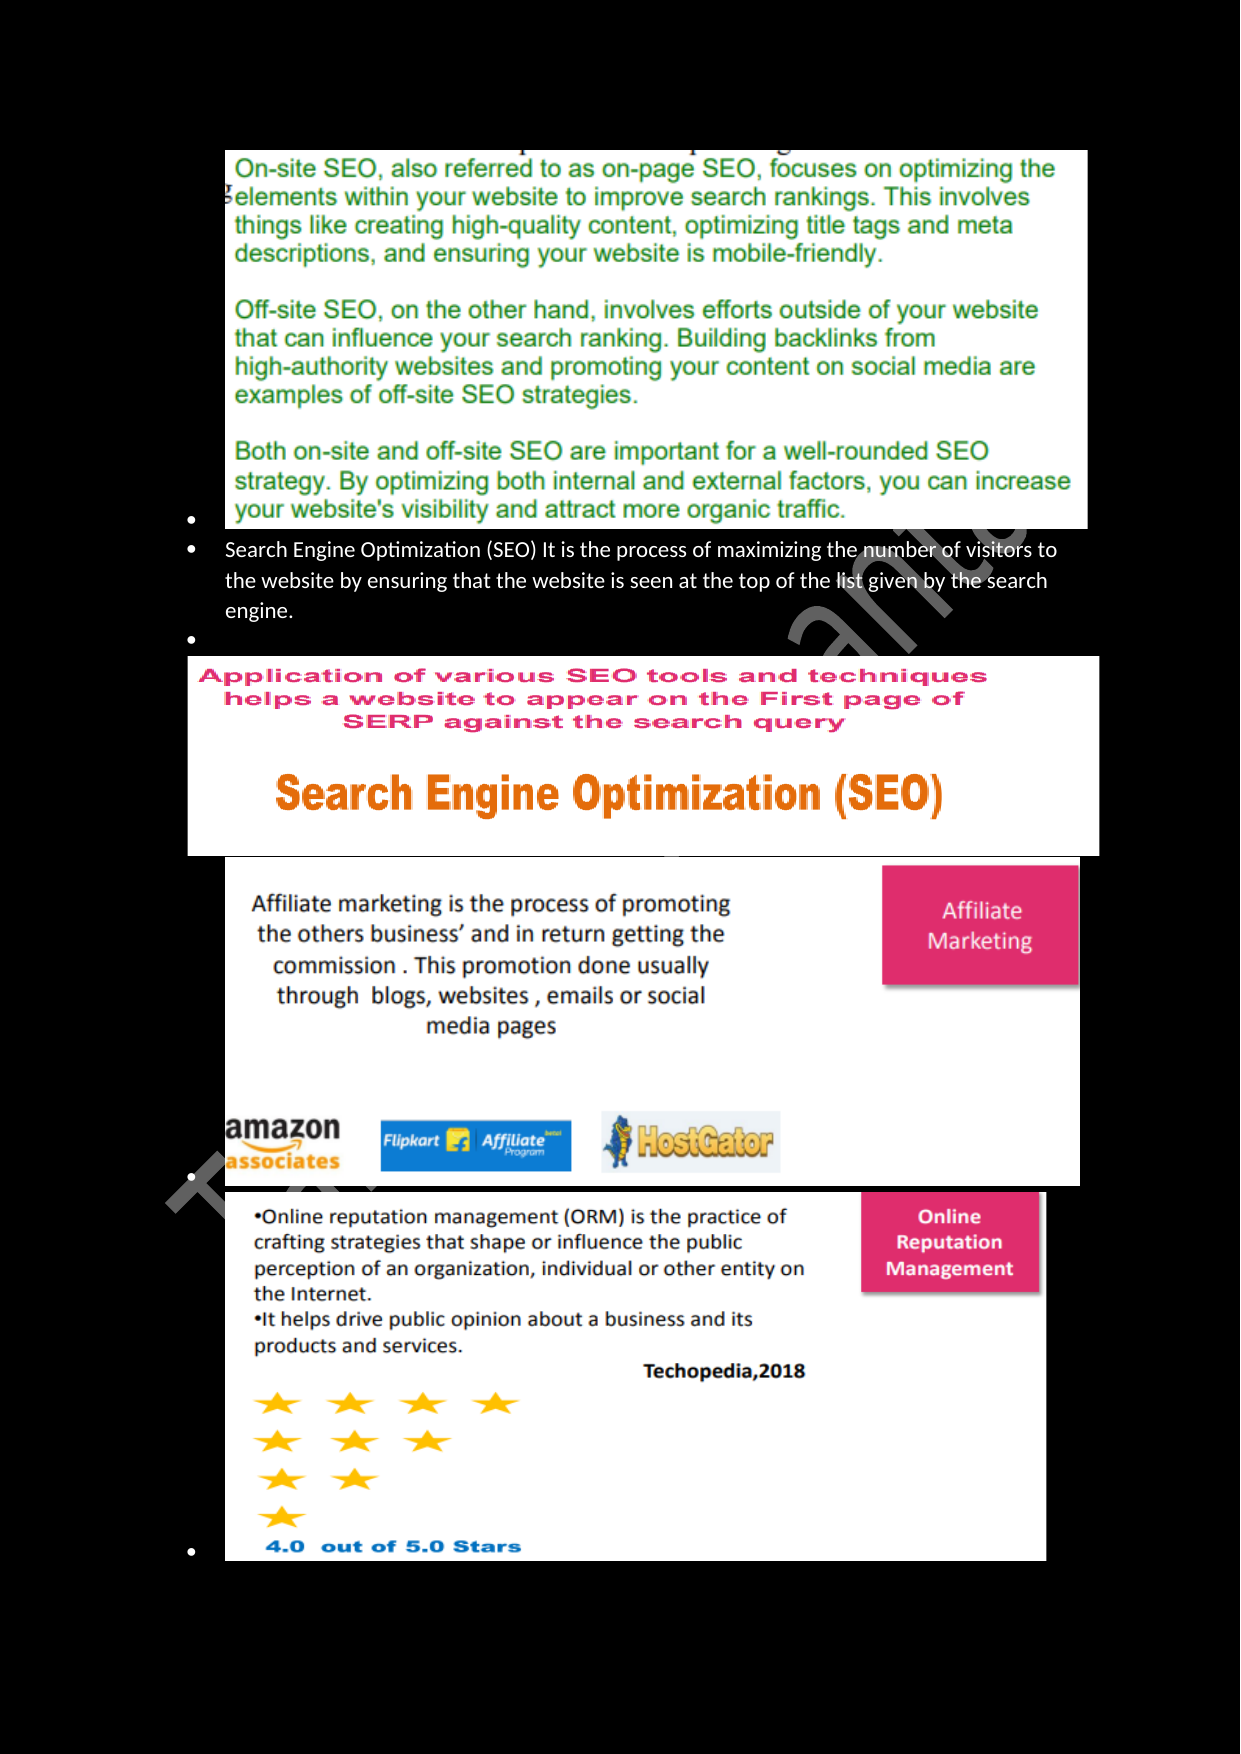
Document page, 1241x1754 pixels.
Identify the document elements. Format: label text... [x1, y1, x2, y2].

picture [187, 656, 1100, 856]
picture [225, 1192, 1047, 1561]
picture [225, 857, 1080, 1186]
picture [225, 150, 1088, 529]
list Search Engine Optimization (SEO) It is the process of maximizing the number of visitors to the website by ensuring that the website is seen at the top of the list given by the search engine. [187, 536, 1090, 624]
